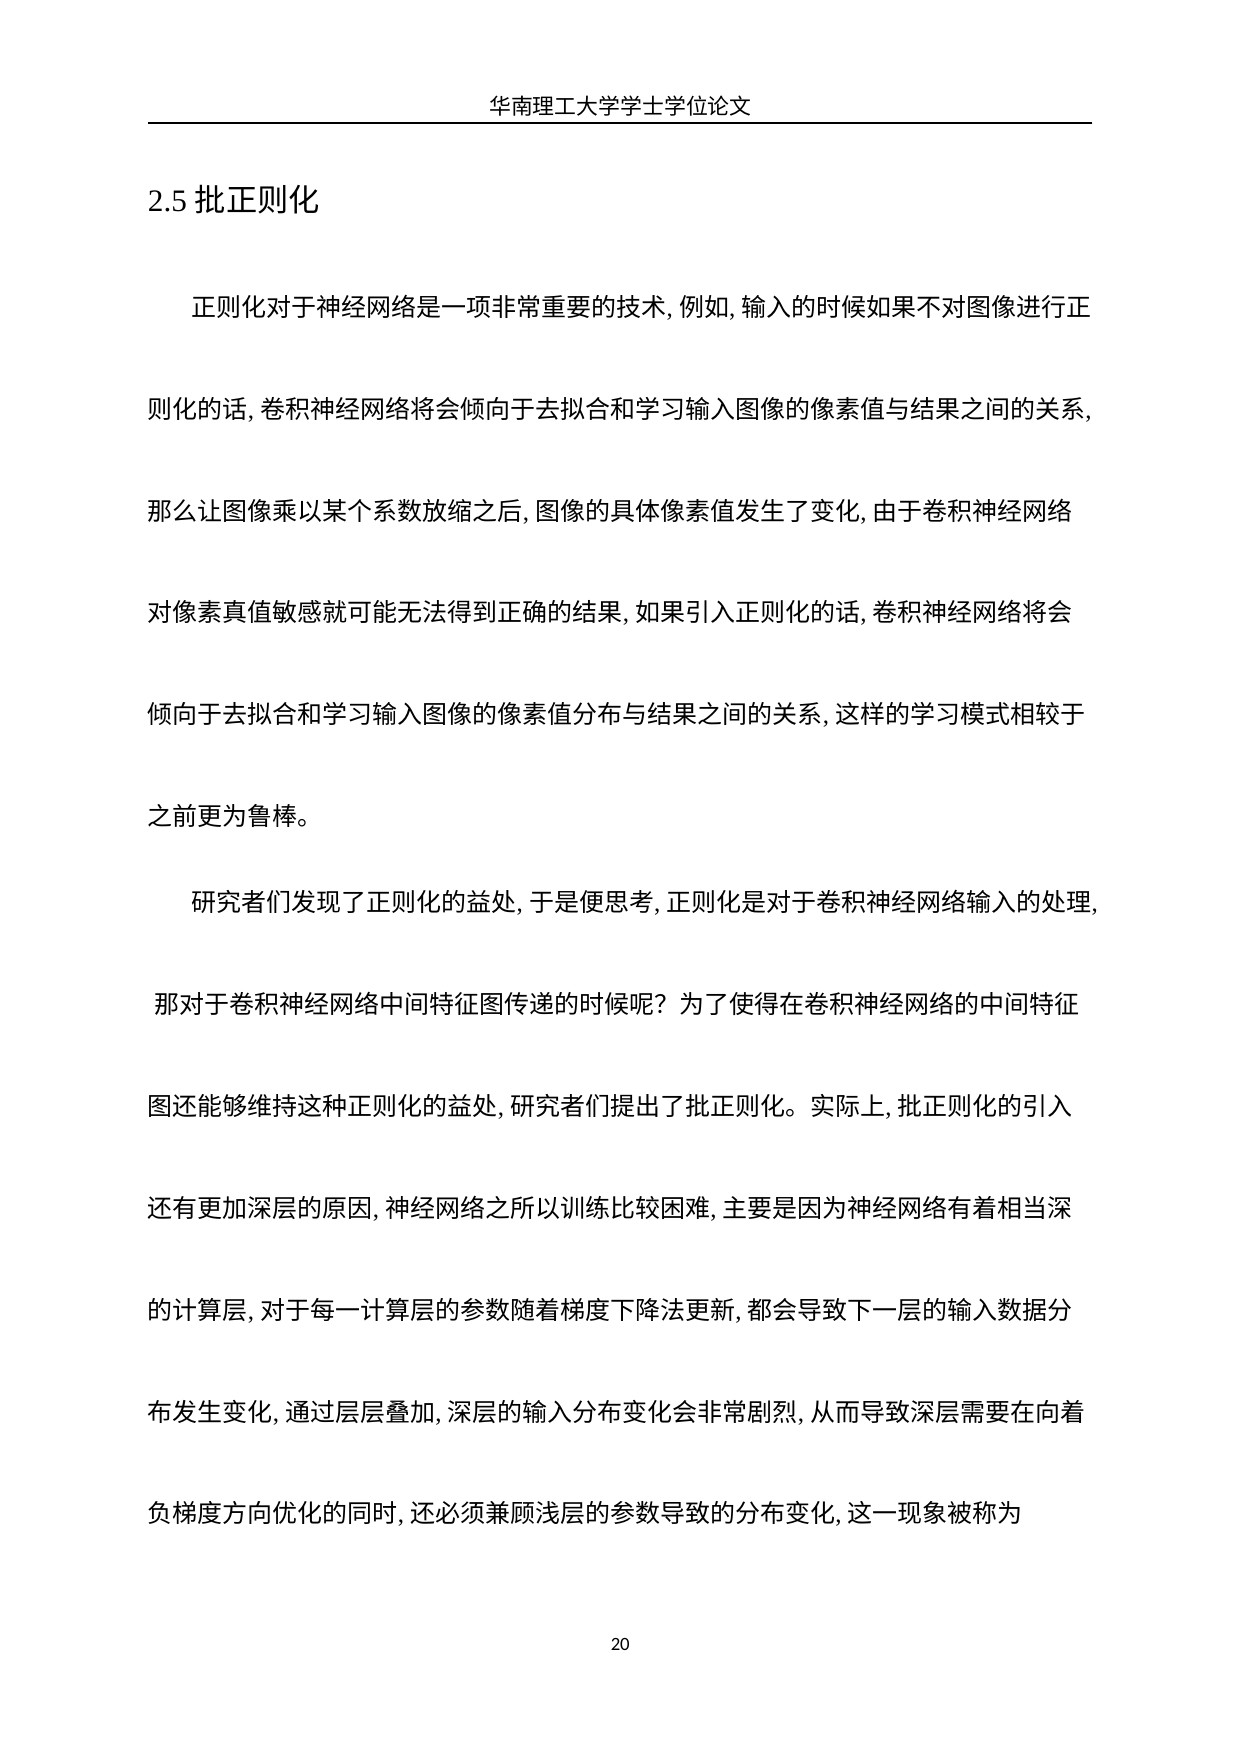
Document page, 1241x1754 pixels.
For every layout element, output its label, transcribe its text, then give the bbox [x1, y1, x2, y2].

text 正则化对于神经网络是一项非常重要的技术, 例如, 输入的时候如果不对图像进行正则化的话, 卷积神经网络将会倾向于去拟合和学习输入图像的像素值与结果之间的关系, 那么让图像乘以某个系数放缩之后, 图像的具体像素值发生了变化, 由于卷积神经网络对像素真值敏感就可能无法得到正确的结果, 如果引入正则化的话, 卷积神经网络将会倾向于去拟合和学习输入图像的像素值分布与结果之间的关系, 这样的学习模式相较于之前更为鲁棒。 [148, 271, 1092, 849]
subtitle 2.5 批正则化 [148, 164, 1092, 232]
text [148, 867, 1092, 1546]
